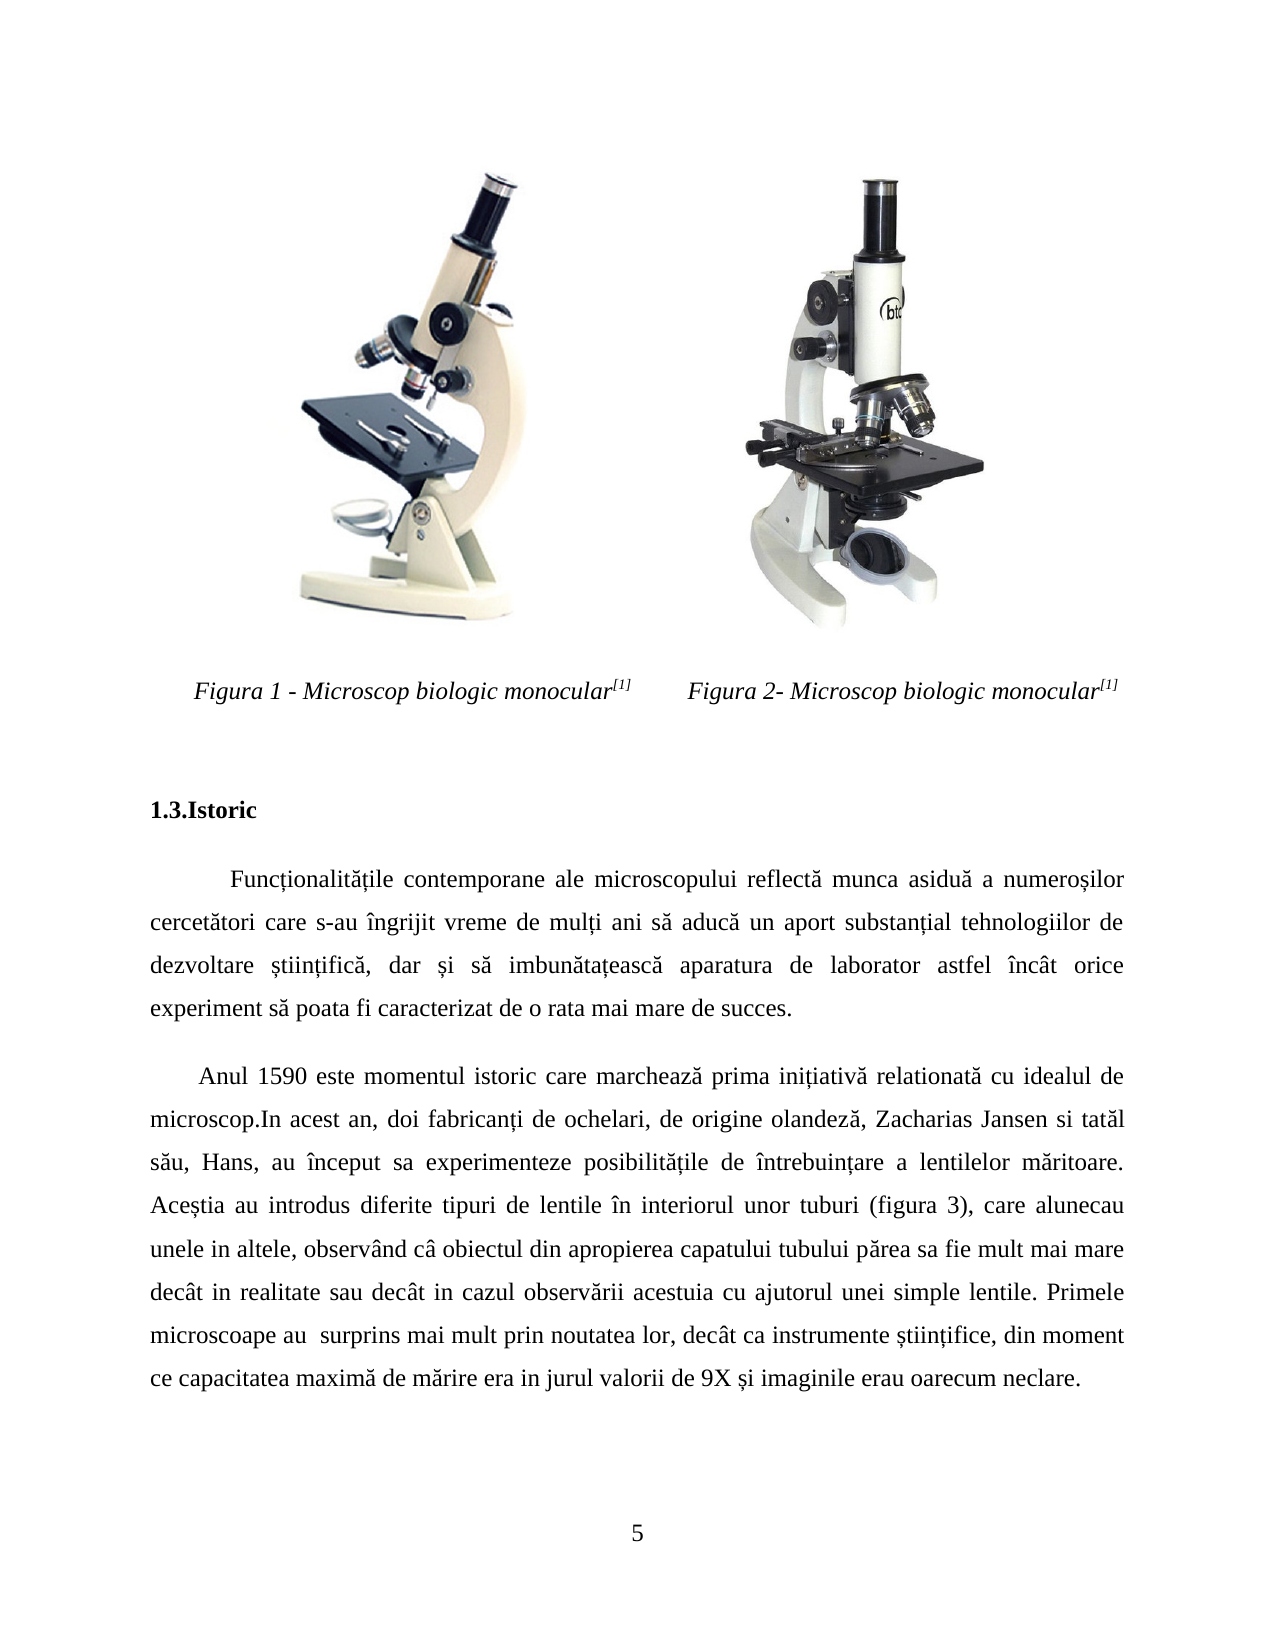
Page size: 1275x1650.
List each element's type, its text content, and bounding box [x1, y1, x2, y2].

text Anul 1590 este momentul istoric care marchează prima inițiativă relationată cu idealul de microscop.In acest an, doi fabricanți de ochelari, de origine olandeză, Zacharias Jansen si tatăl său, Hans, au început sa experimenteze posibilitățile de întrebuințare a lentilelor măritoare. Aceștia au introdus diferite tipuri de lentile în interiorul unor tuburi (figura 3), care alunecau unele in altele, observând câ obiectul din apropierea capatului tubului părea sa fie mult mai mare decât in realitate sau decât in cazul observării acestuia cu ajutorul unei simple lentile. Primele microscoape au surprins mai mult prin noutatea lor, decât ca instrumente științifice, din moment ce capacitatea maximă de mărire era in jurul valorii de 9X și imaginile erau oarecum neclare. [150, 1219, 1125, 1392]
picture [240, 150, 1035, 646]
text Figura 1 - Microscop biologic monocular[1] Figura 2- Microscop biologic monocular[1] [150, 676, 1125, 705]
text Funcționalitățile contemporane ale microscopului reflectă munca asiduă a numeroșilor cercetători care s-au îngrijit vreme de mulți ani să aducă un aport substanțial tehnologiilor de dezvoltare științifică, dar și să imbunătațească aparatura de laborator astfel încât orice experiment să poata fi caracterizat de o rata mai mare de succes. [150, 864, 1125, 1022]
text 1.3.Istoric [150, 796, 1125, 824]
text Anul 1590 este momentul istoric care marchează prima inițiativă relationată cu idealul de microscop.In acest an, doi fabricanți de ochelari, de origine olandeză, Zacharias Jansen si tatăl său, Hans, au început sa experimenteze posibilitățile de întrebuințare a lentilelor măritoare. Aceștia au introdus diferite tipuri de lentile în interiorul unor tuburi (figura 3), care alunecau unele in altele, observând câ obiectul din apropierea capatului tubului părea sa fie mult mai mare decât in realitate sau decât in cazul observării acestuia cu ajutorul unei simple lentile. Primele microscoape au surprins mai mult prin noutatea lor, decât ca instrumente științifice, din moment ce capacitatea maximă de mărire era in jurul valorii de 9X și imaginile erau oarecum neclare. [150, 1061, 1125, 1191]
